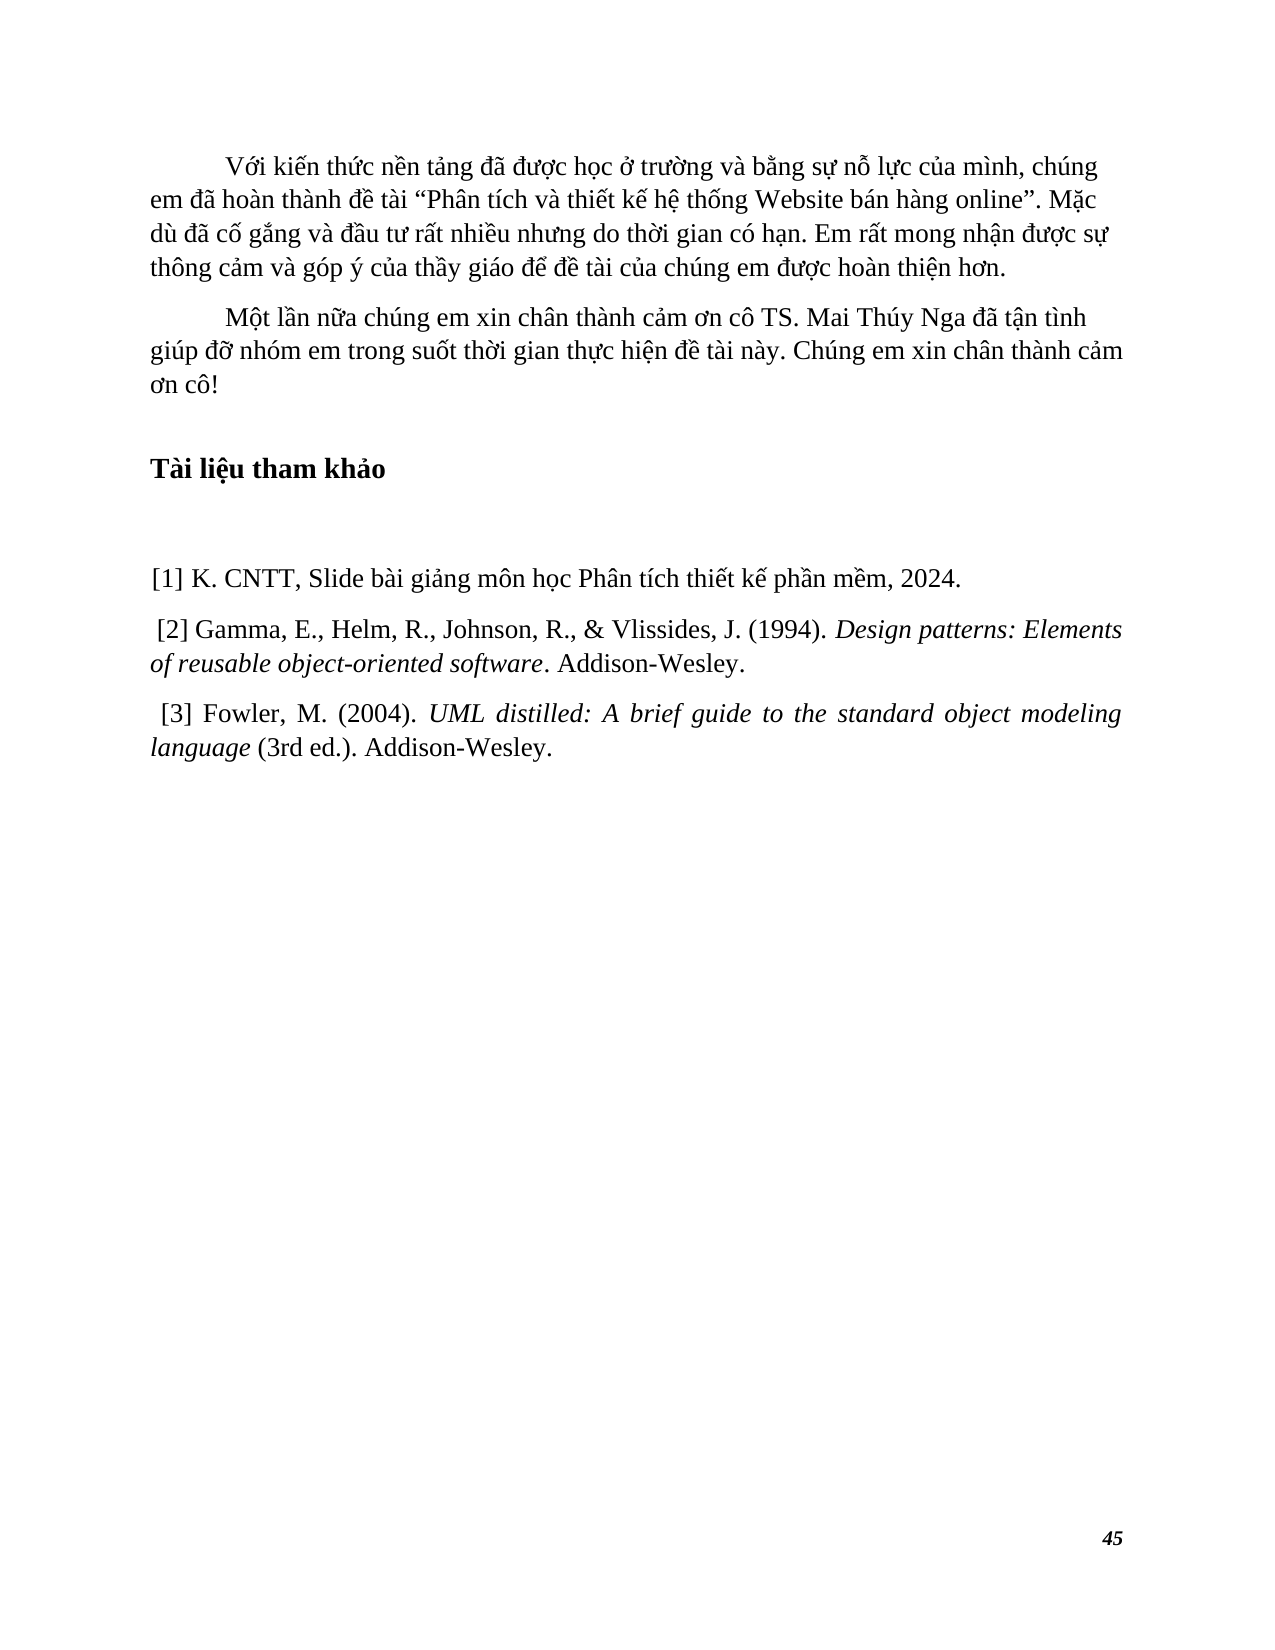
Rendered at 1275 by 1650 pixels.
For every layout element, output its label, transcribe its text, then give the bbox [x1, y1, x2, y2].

text Với kiến thức nền tảng đã được học ở trường và bằng sự nỗ lực của mình, chúng em đã hoàn thành đề tài “Phân tích và thiết kế hệ thống Website bán hàng online”. Mặc dù đã cố gắng và đầu tư rất nhiều nhưng do thời gian có hạn. Em rất mong nhận được sự thông cảm và góp ý của thầy giáo để đề tài của chúng em được hoàn thiện hơn. [150, 150, 1125, 282]
text Một lần nữa chúng em xin chân thành cảm ơn cô TS. Mai Thúy Nga đã tận tình giúp đỡ nhóm em trong suốt thời gian thực hiện đề tài này. Chúng em xin chân thành cảm ơn cô! [150, 301, 1125, 399]
